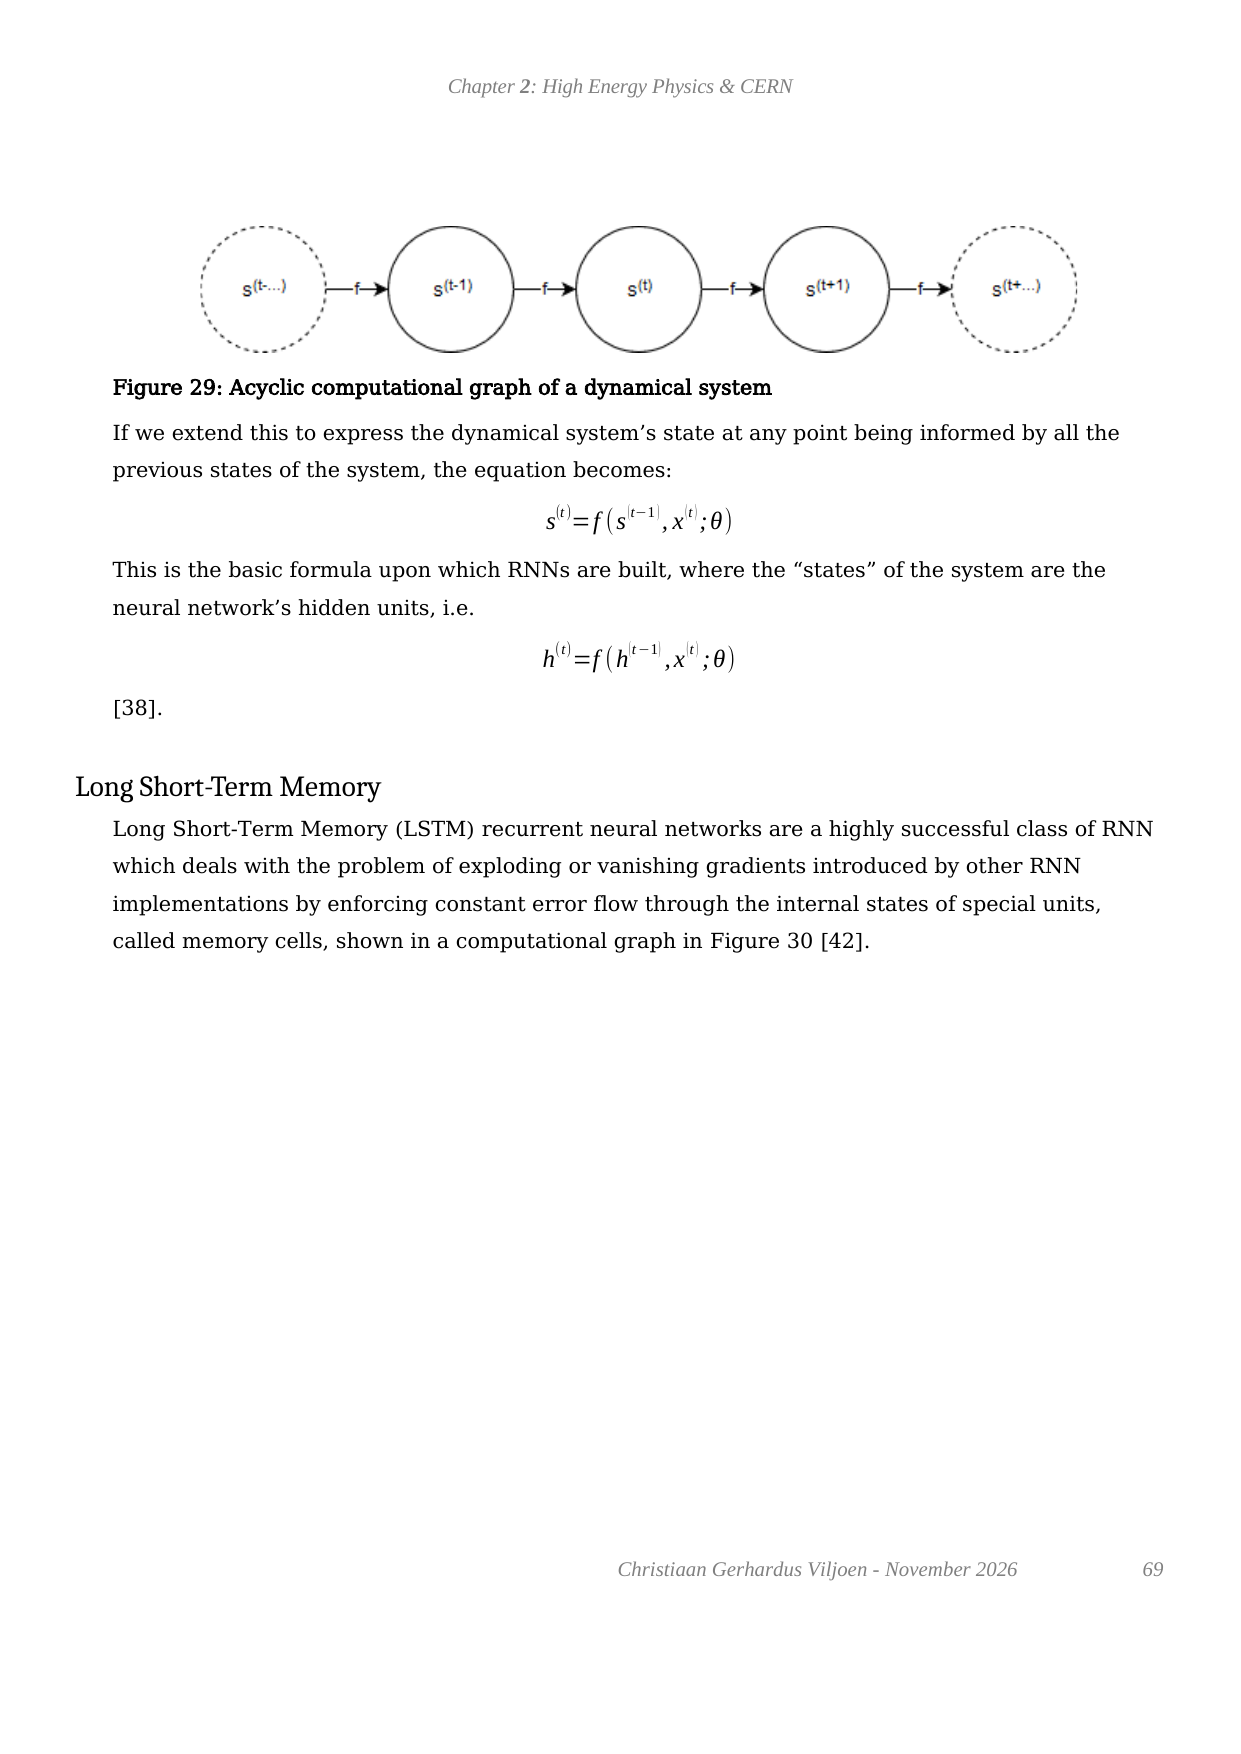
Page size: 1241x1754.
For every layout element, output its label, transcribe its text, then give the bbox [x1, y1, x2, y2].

subtitle Long Short-Term Memory [75, 770, 1165, 803]
text Long Short-Term Memory (LSTM) recurrent neural networks are a highly successful class of RNN which deals with the problem of exploding or vanishing gradients introduced by other RNN implementations by enforcing constant error flow through the internal states of special units, called memory cells, shown in a computational graph in Figure 22 . [112, 816, 1165, 953]
picture [200, 226, 1078, 353]
text . [112, 695, 1165, 720]
text This is the basic formula upon which RNNs are built, where the “states” of the system are the neural network’s hidden units, i.e. [112, 557, 1165, 620]
text If we extend this to express the dynamical system’s state at any point being informed by all the previous states of the system, the equation becomes: [112, 420, 1165, 482]
